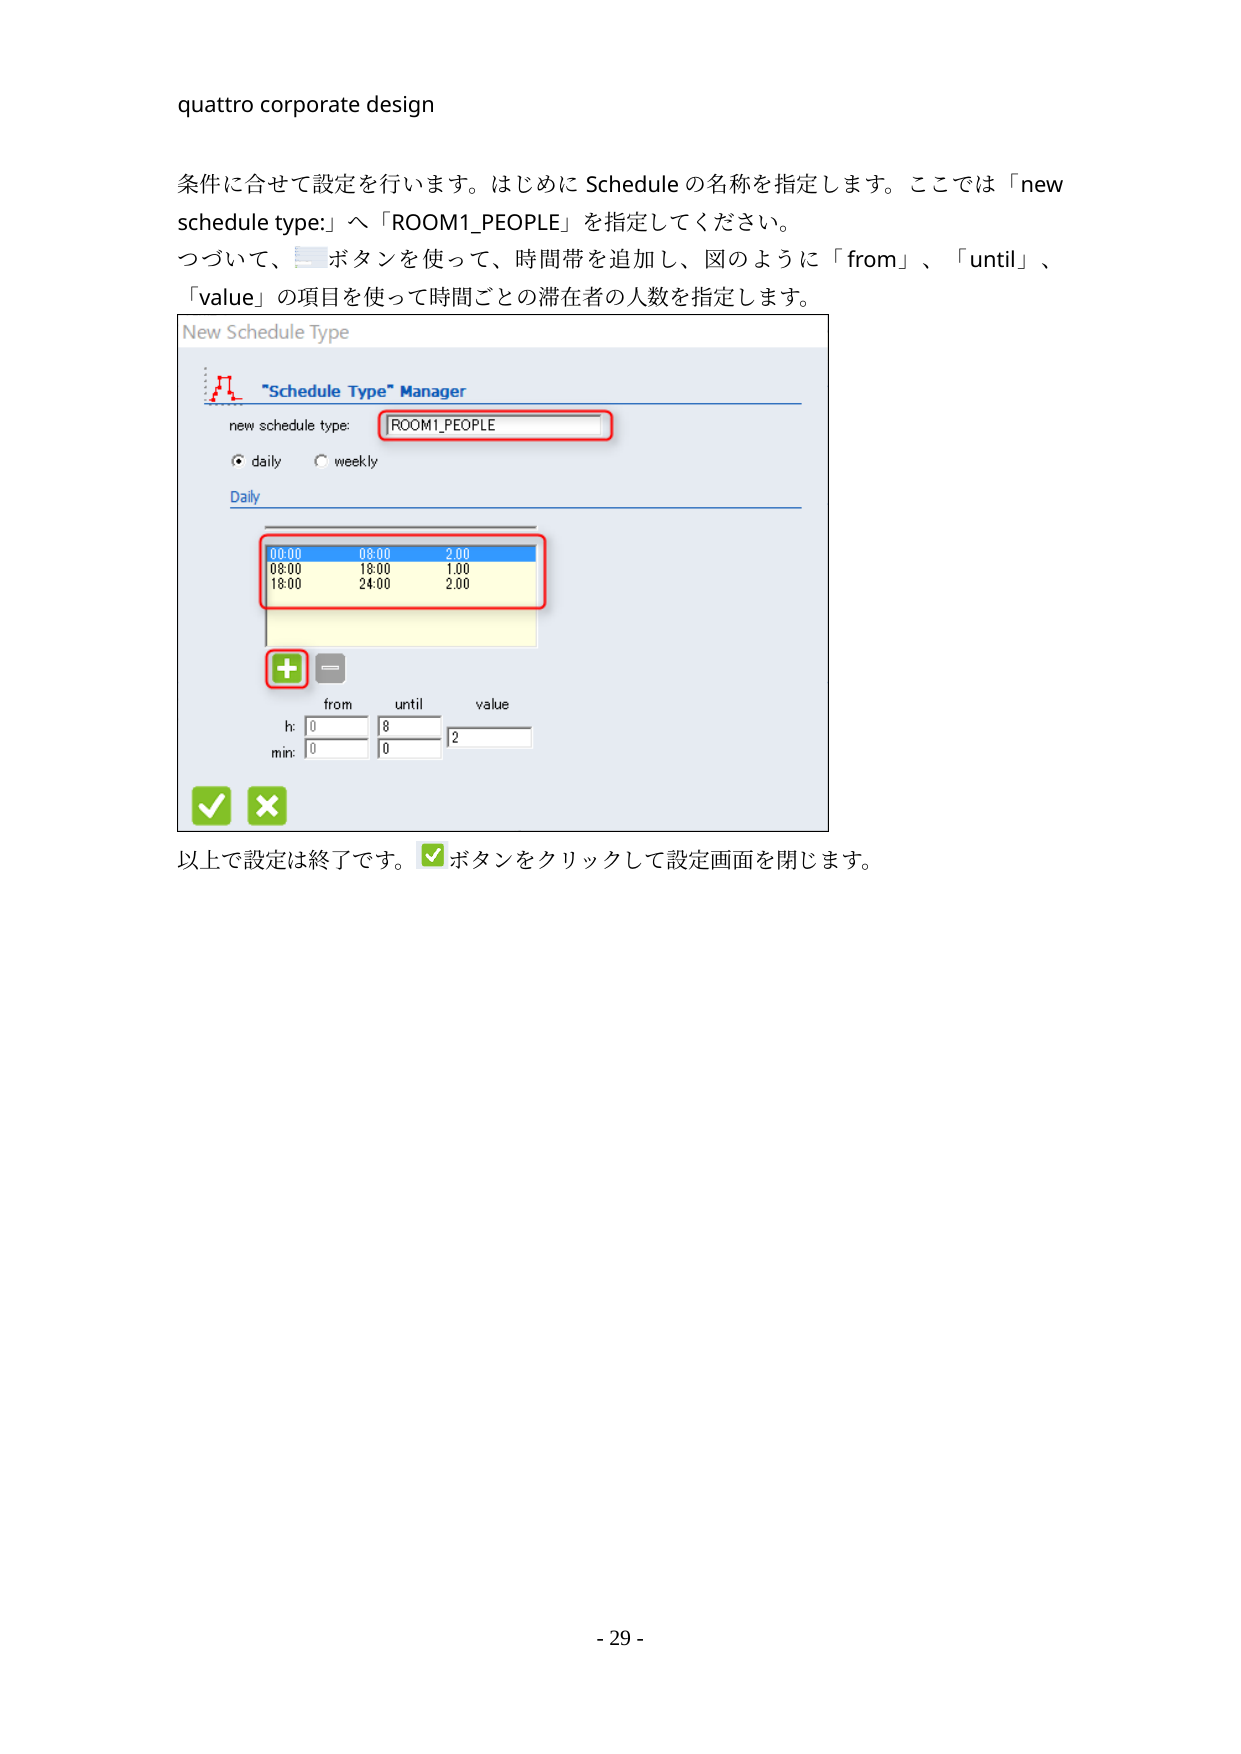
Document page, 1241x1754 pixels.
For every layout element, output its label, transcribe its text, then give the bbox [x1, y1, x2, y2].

text 条件に合せて設定を行います。はじめにScheduleの名称を指定します。ここでは「new schedule type:」へ「ROOM1_PEOPLE」を指定してください。 [177, 164, 1063, 239]
text 以上で設定は終了です。ボタンをクリックして設定画面を閉じます。 [177, 839, 1063, 877]
text つづいて、ボタンを使って、時間帯を追加し、図のように「from」、「until」、「value」の項目を使って時間ごとの滞在者の人数を指定します。 [177, 239, 1063, 314]
picture [416, 841, 449, 869]
picture [294, 246, 328, 268]
picture [178, 315, 828, 831]
